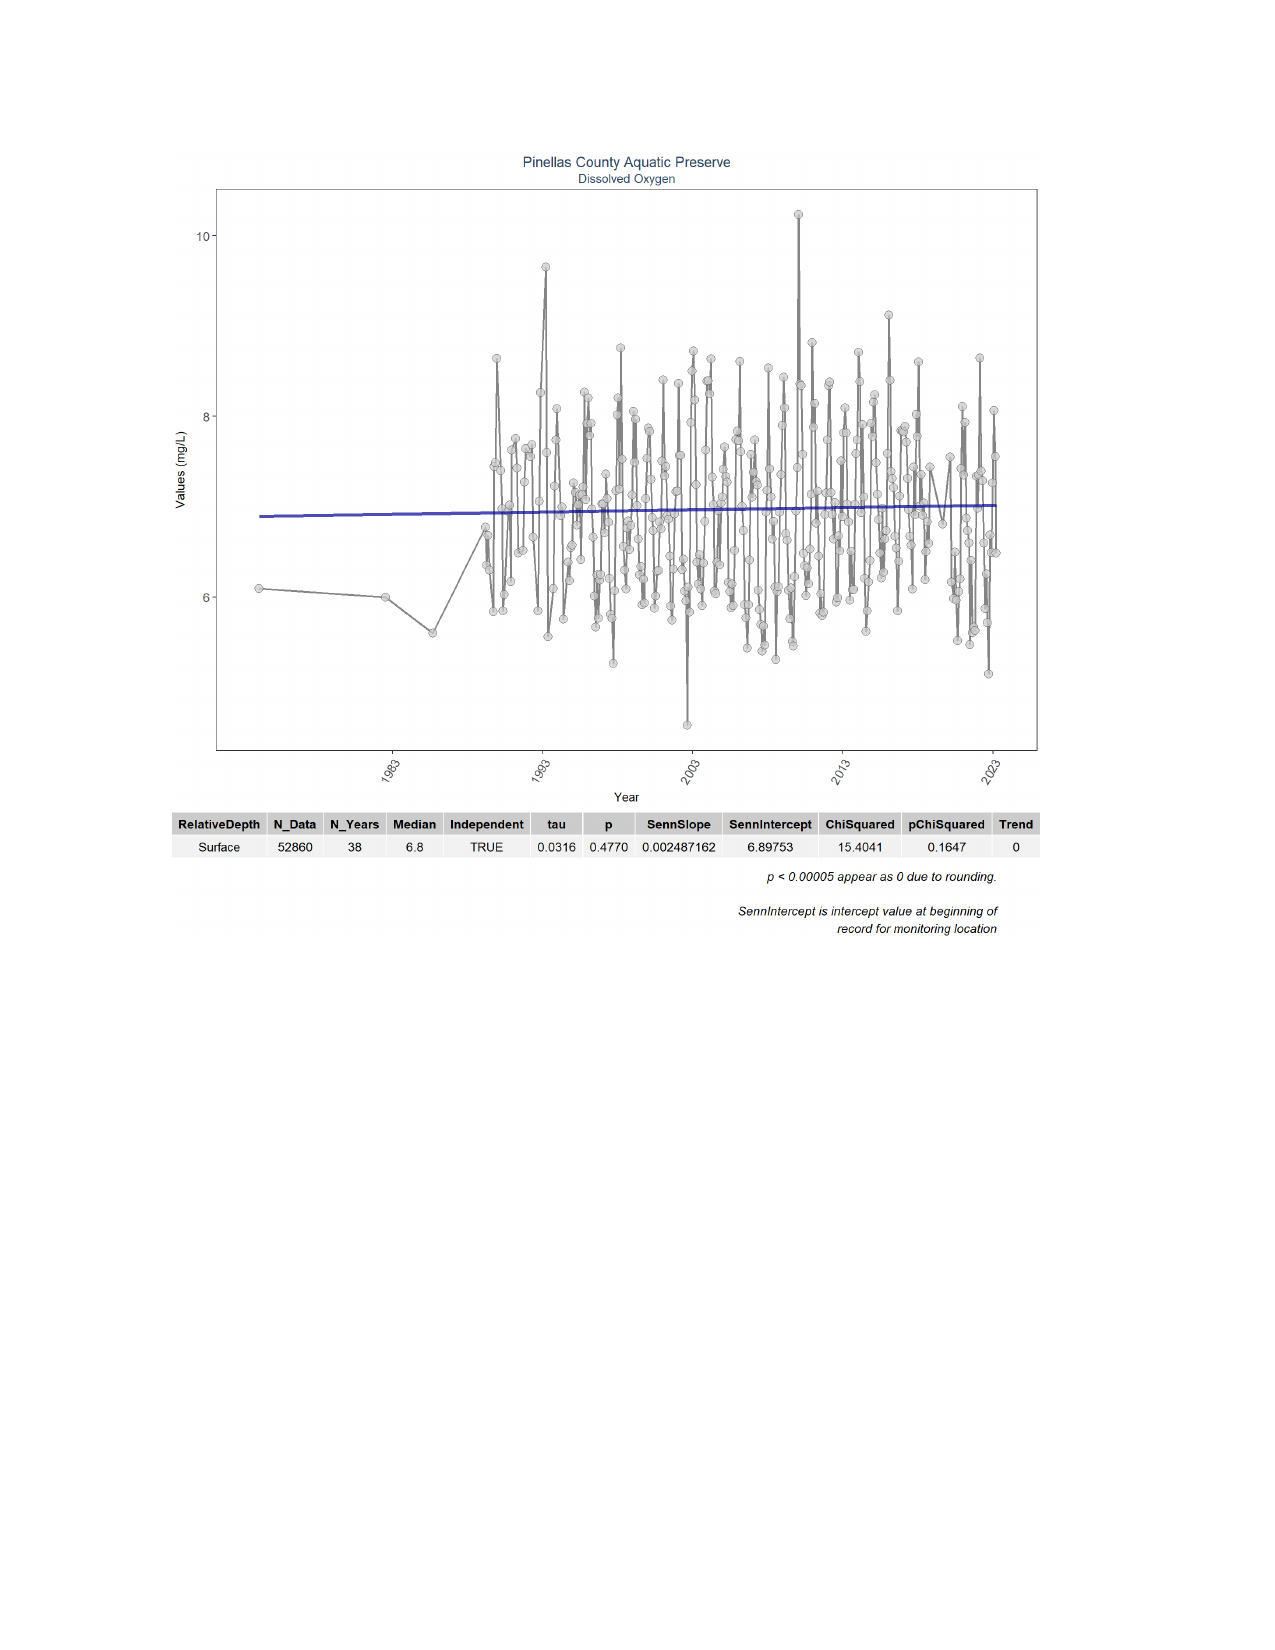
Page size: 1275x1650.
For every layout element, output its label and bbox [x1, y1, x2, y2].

picture [168, 150, 1044, 938]
